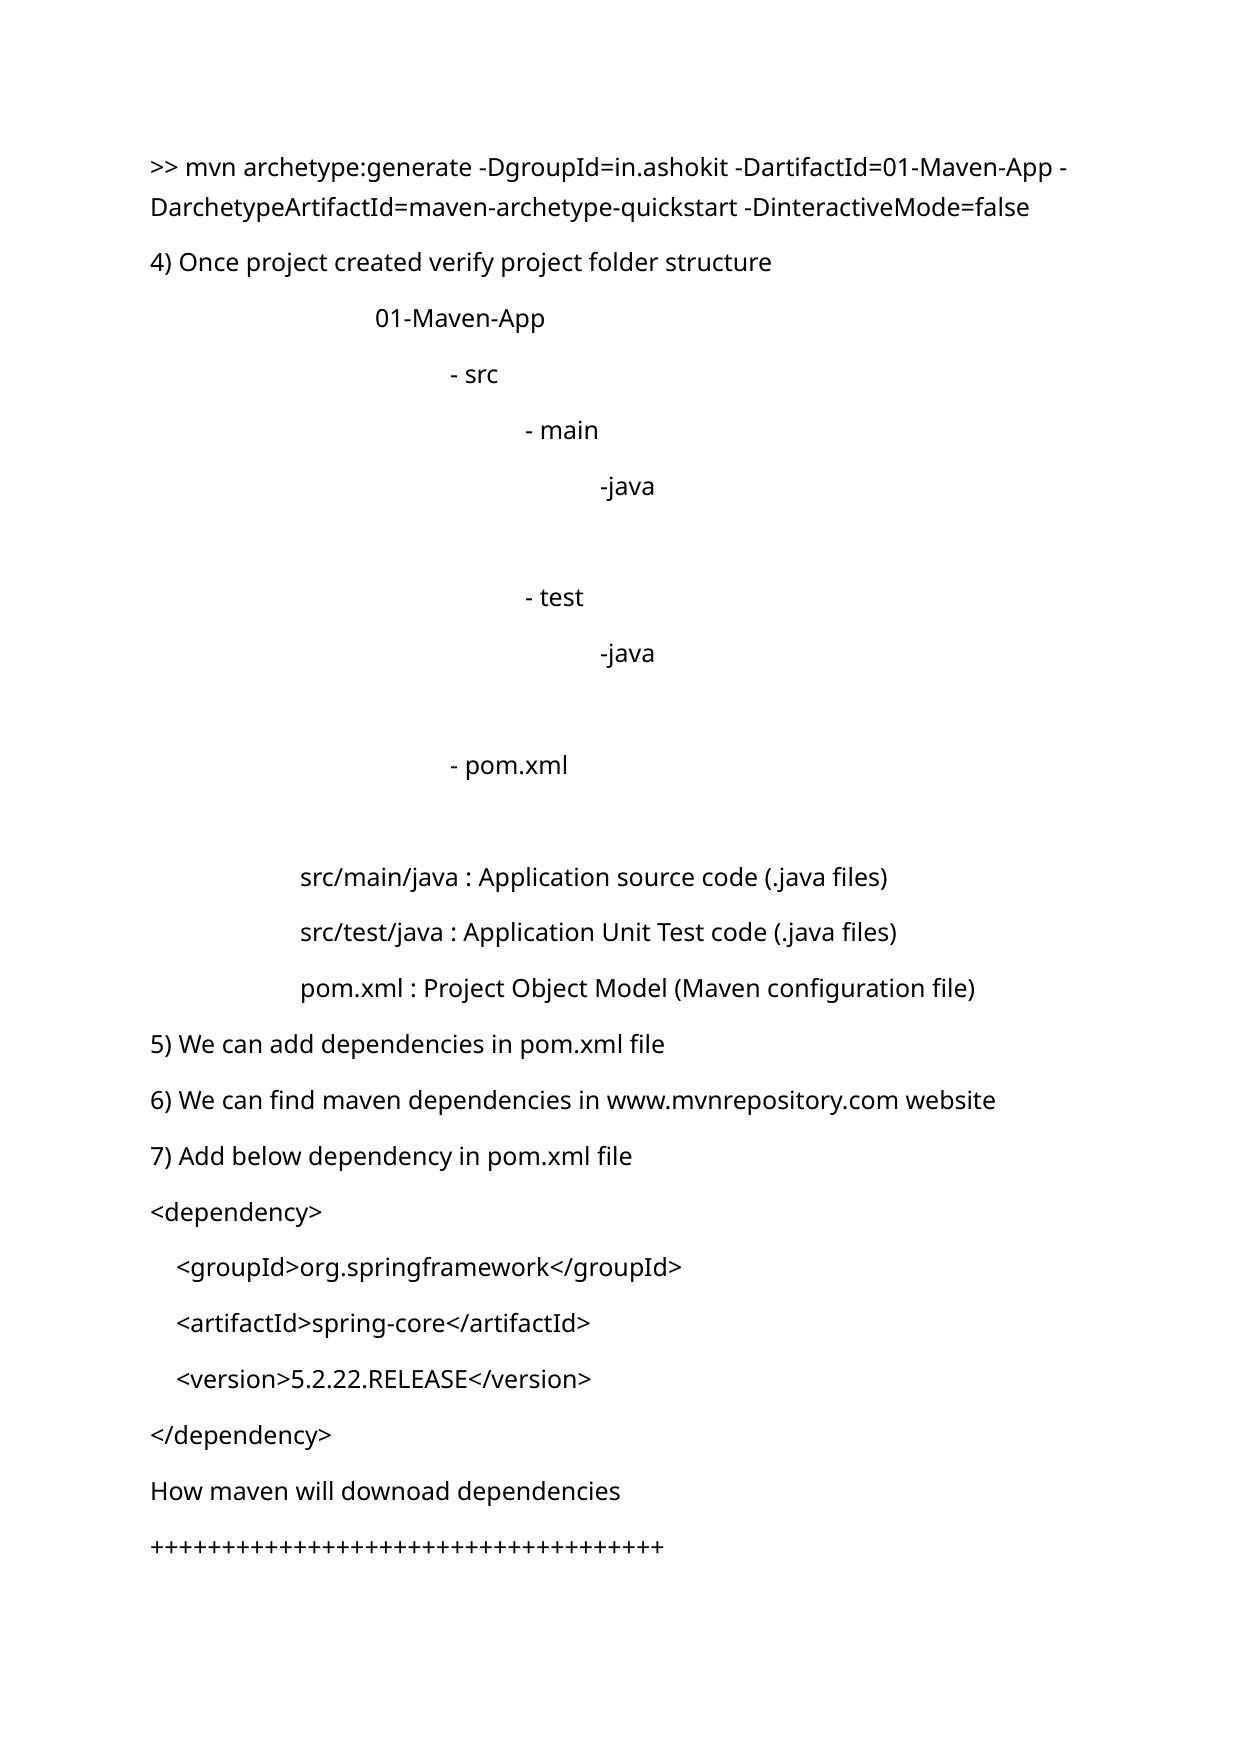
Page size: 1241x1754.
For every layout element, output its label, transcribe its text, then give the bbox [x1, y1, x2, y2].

text <dependency> [150, 1194, 1090, 1228]
text 6) We can find maven dependencies in www.mvnrepository.com website [150, 1082, 1090, 1117]
text 5) We can add dependencies in pom.xml file [150, 1027, 1090, 1061]
text -java [150, 468, 1090, 502]
text <groupId>org.springframework</groupId> [150, 1250, 1090, 1284]
text - pom.xml [150, 747, 1090, 782]
text - main [150, 412, 1090, 447]
text src/test/java : Application Unit Test code (.java files) [150, 915, 1090, 949]
text 7) Add below dependency in pom.xml file [150, 1138, 1090, 1172]
text pom.xml : Project Object Model (Maven configuration file) [150, 971, 1090, 1005]
text <artifactId>spring-core</artifactId> [150, 1306, 1090, 1340]
text 01-Maven-App [150, 301, 1090, 335]
text 4) Once project created verify project folder structure [150, 245, 1090, 279]
text src/main/java : Application source code (.java files) [150, 859, 1090, 893]
text <version>5.2.22.RELEASE</version> [150, 1362, 1090, 1396]
text - src [150, 357, 1090, 391]
text How maven will downoad dependencies [150, 1473, 1090, 1507]
text - test [150, 580, 1090, 614]
text >> mvn archetype:generate -DgroupId=in.ashokit -DartifactId=01-Maven-App -DarchetypeArtifactId=maven-archetype-quickstart -DinteractiveMode=false [150, 150, 1090, 223]
text ++++++++++++++++++++++++++++++++++++ [150, 1529, 1090, 1563]
text -java [150, 636, 1090, 670]
text </dependency> [150, 1417, 1090, 1452]
